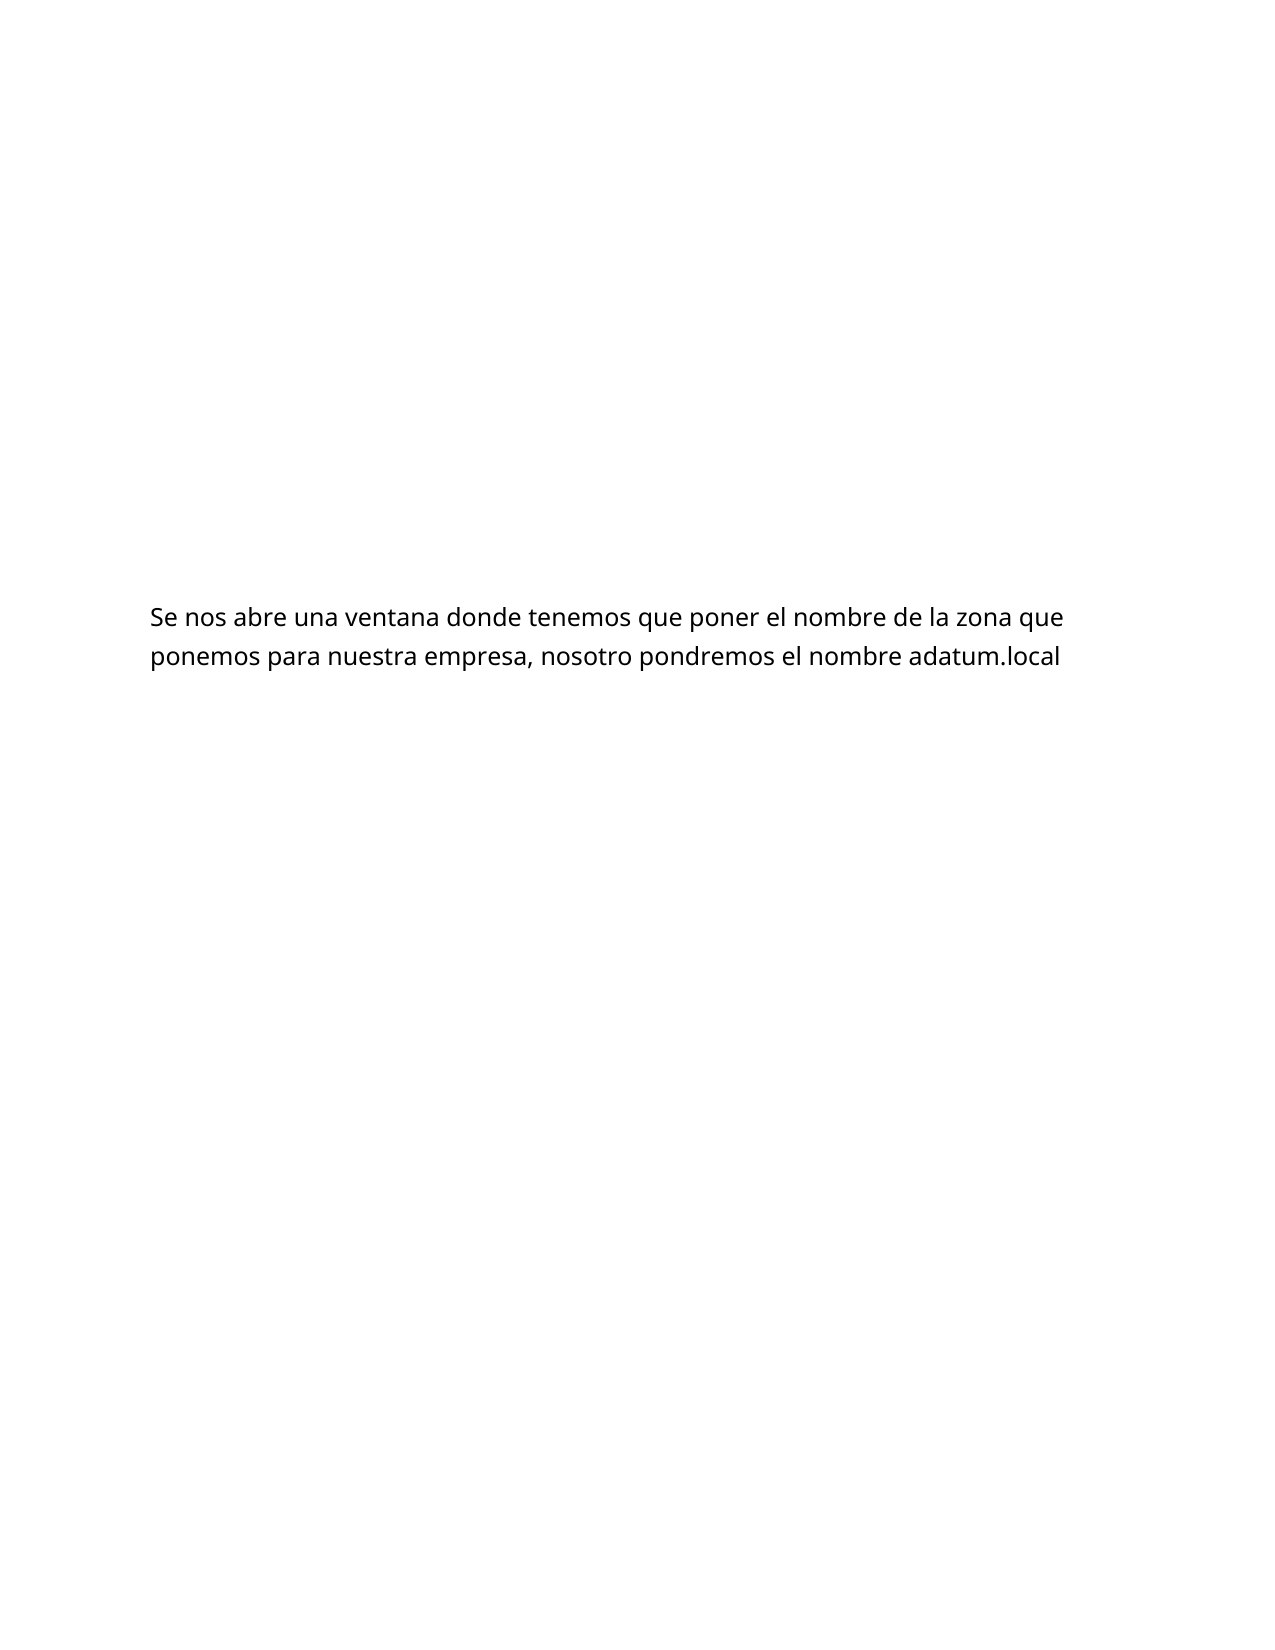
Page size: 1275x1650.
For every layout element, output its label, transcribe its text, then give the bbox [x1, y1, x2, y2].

text Se nos abre una ventana donde tenemos que poner el nombre de la zona que ponemos para nuestra empresa, nosotro pondremos el nombre adatum.local [150, 599, 1125, 673]
